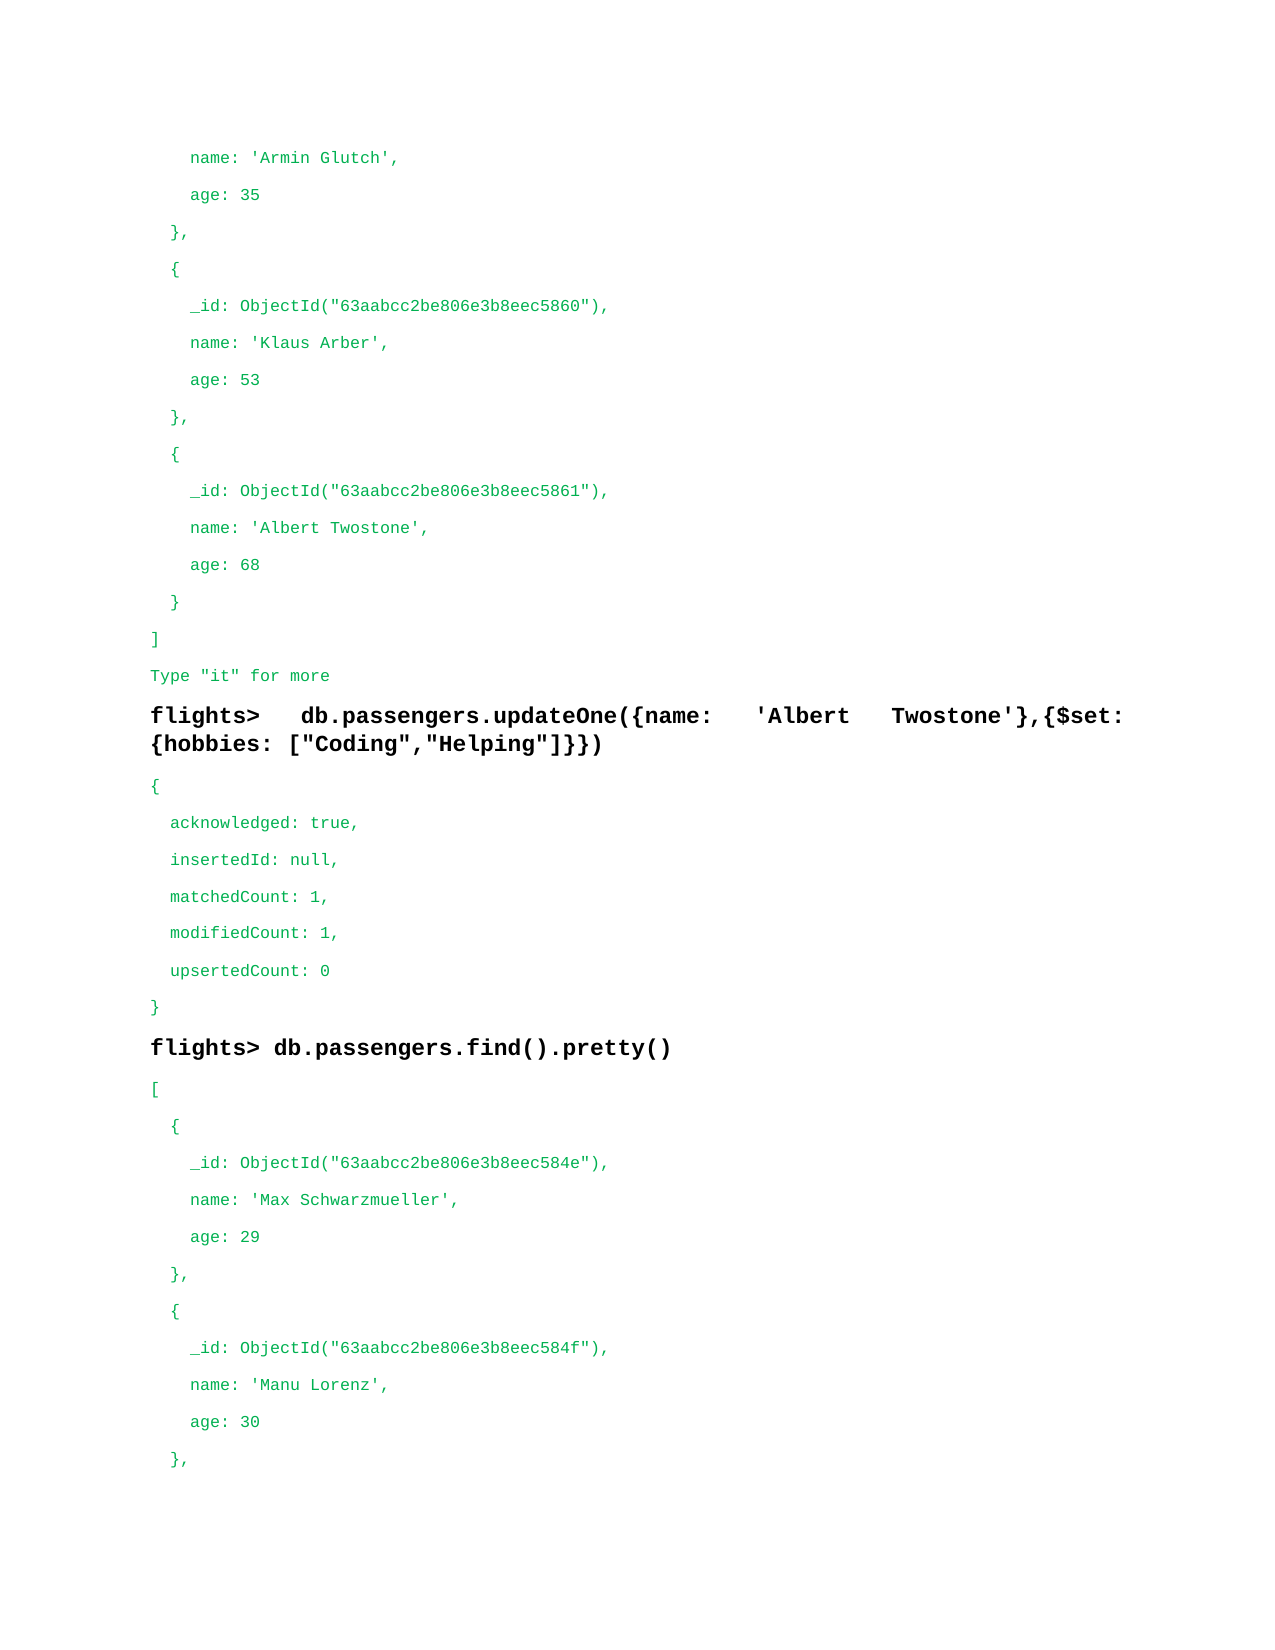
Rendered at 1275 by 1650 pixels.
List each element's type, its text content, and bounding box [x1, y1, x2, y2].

text name: 'Albert Twostone', [150, 520, 1125, 539]
text upsertedCount: 0 [150, 962, 1125, 981]
text _id: ObjectId("63aabcc2be806e3b8eec584f"), [150, 1339, 1125, 1358]
text ] [150, 631, 1125, 649]
text { [150, 777, 1125, 796]
text _id: ObjectId("63aabcc2be806e3b8eec5861"), [150, 483, 1125, 502]
text insertedId: null, [150, 851, 1125, 870]
text _id: ObjectId("63aabcc2be806e3b8eec5860"), [150, 298, 1125, 317]
text modifiedCount: 1, [150, 925, 1125, 944]
text { [150, 1118, 1125, 1136]
text }, [150, 409, 1125, 428]
text }, [150, 1450, 1125, 1469]
text acknowledged: true, [150, 814, 1125, 833]
text { [150, 446, 1125, 465]
text age: 35 [150, 187, 1125, 206]
text age: 53 [150, 372, 1125, 391]
text { [150, 261, 1125, 280]
text age: 30 [150, 1413, 1125, 1432]
text name: 'Max Schwarzmueller', [150, 1192, 1125, 1210]
text name: 'Klaus Arber', [150, 335, 1125, 354]
text }, [150, 224, 1125, 243]
text name: 'Manu Lorenz', [150, 1376, 1125, 1395]
text age: 29 [150, 1228, 1125, 1247]
text { [150, 1302, 1125, 1321]
text [ [150, 1081, 1125, 1099]
text flights> db.passengers.find().pretty() [150, 1036, 1125, 1062]
text flights> db.passengers.updateOne({name: 'Albert Twostone'},{$set: {hobbies: ["Coding","Helping"]}}) [150, 705, 1125, 758]
text }, [150, 1266, 1125, 1284]
text } [150, 594, 1125, 613]
text age: 68 [150, 557, 1125, 576]
text matchedCount: 1, [150, 888, 1125, 907]
text name: 'Armin Glutch', [150, 150, 1125, 169]
text _id: ObjectId("63aabcc2be806e3b8eec584e"), [150, 1154, 1125, 1173]
text } [150, 999, 1125, 1018]
text Type "it" for more [150, 668, 1125, 687]
